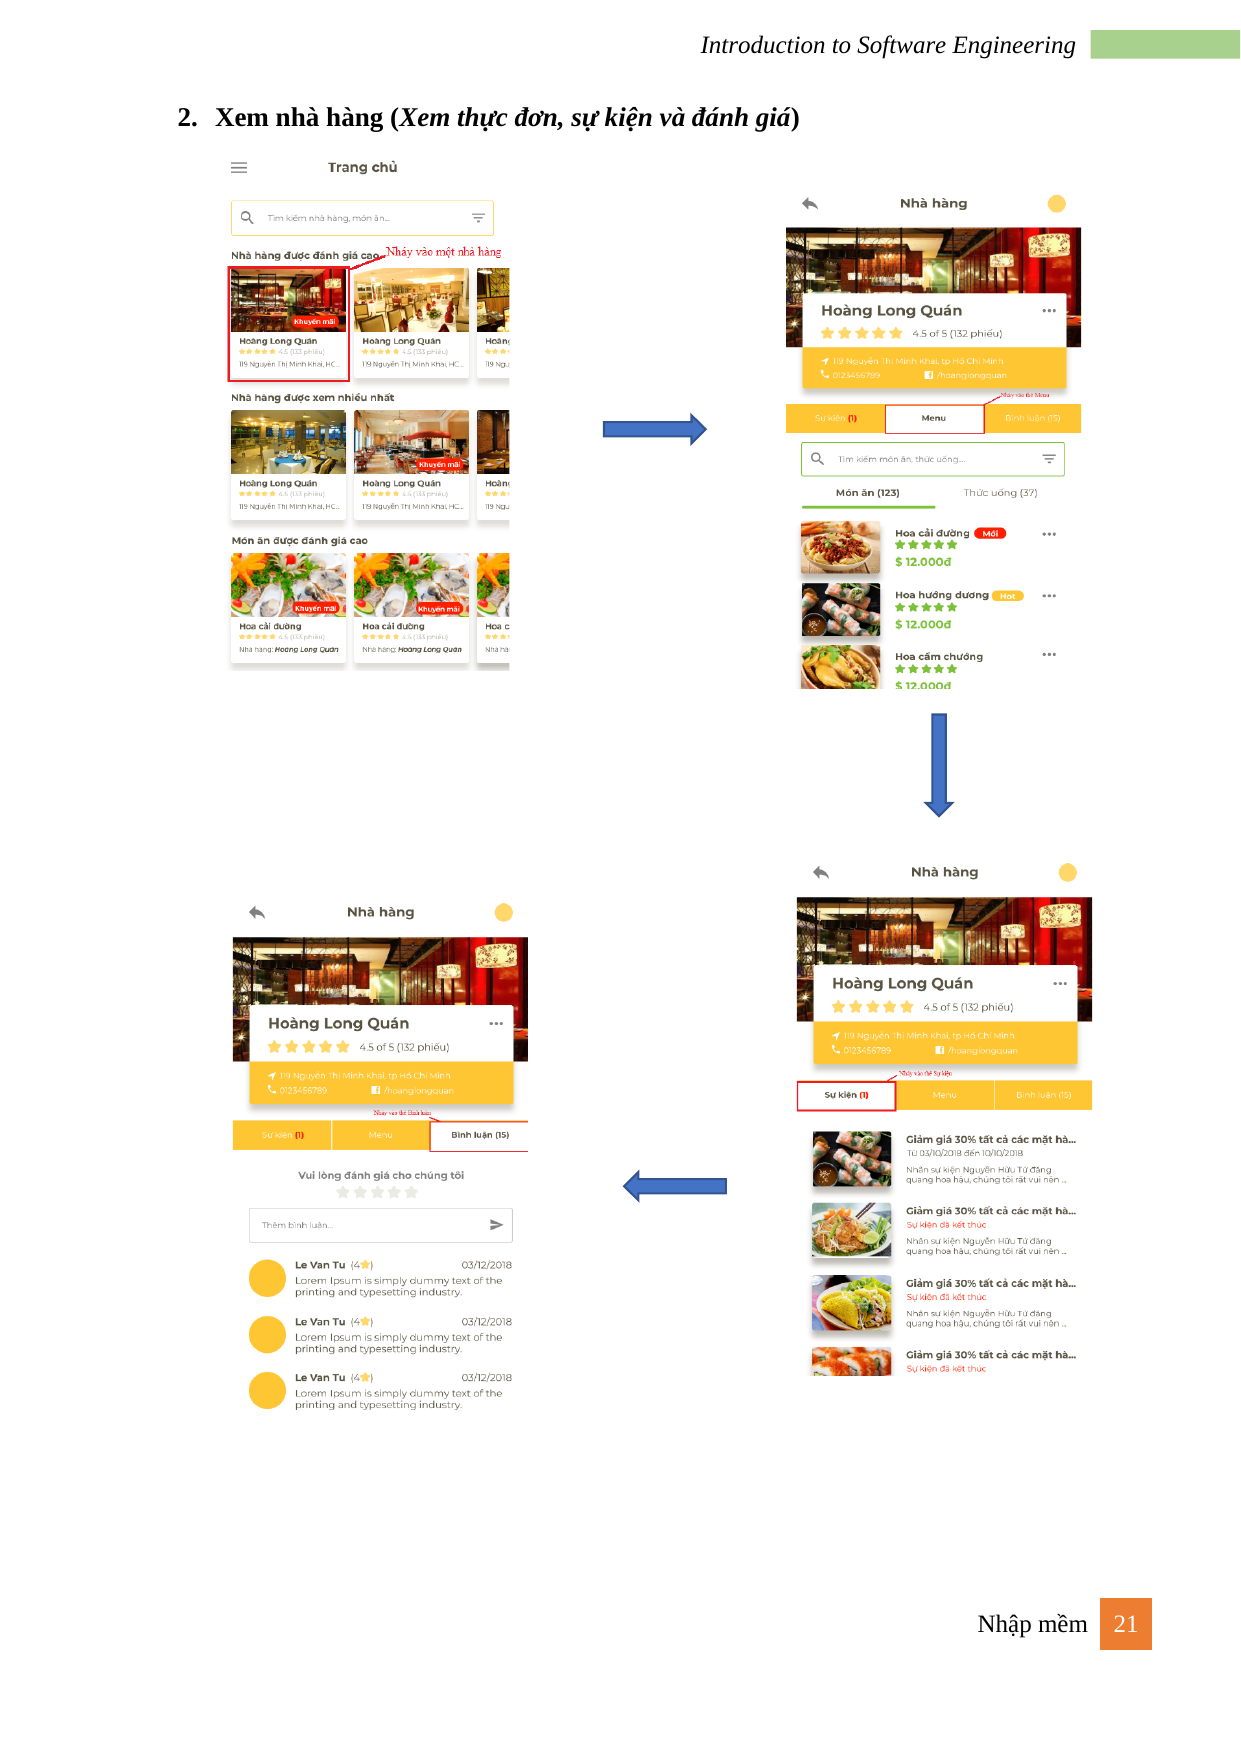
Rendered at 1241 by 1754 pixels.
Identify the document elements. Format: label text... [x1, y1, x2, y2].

picture [232, 890, 528, 1416]
list Xem nhà hàng (Xem thực đơn, sự kiện và đánh giá) [177, 101, 1152, 132]
picture [214, 145, 510, 671]
picture [786, 182, 1082, 689]
picture [796, 850, 1093, 1376]
